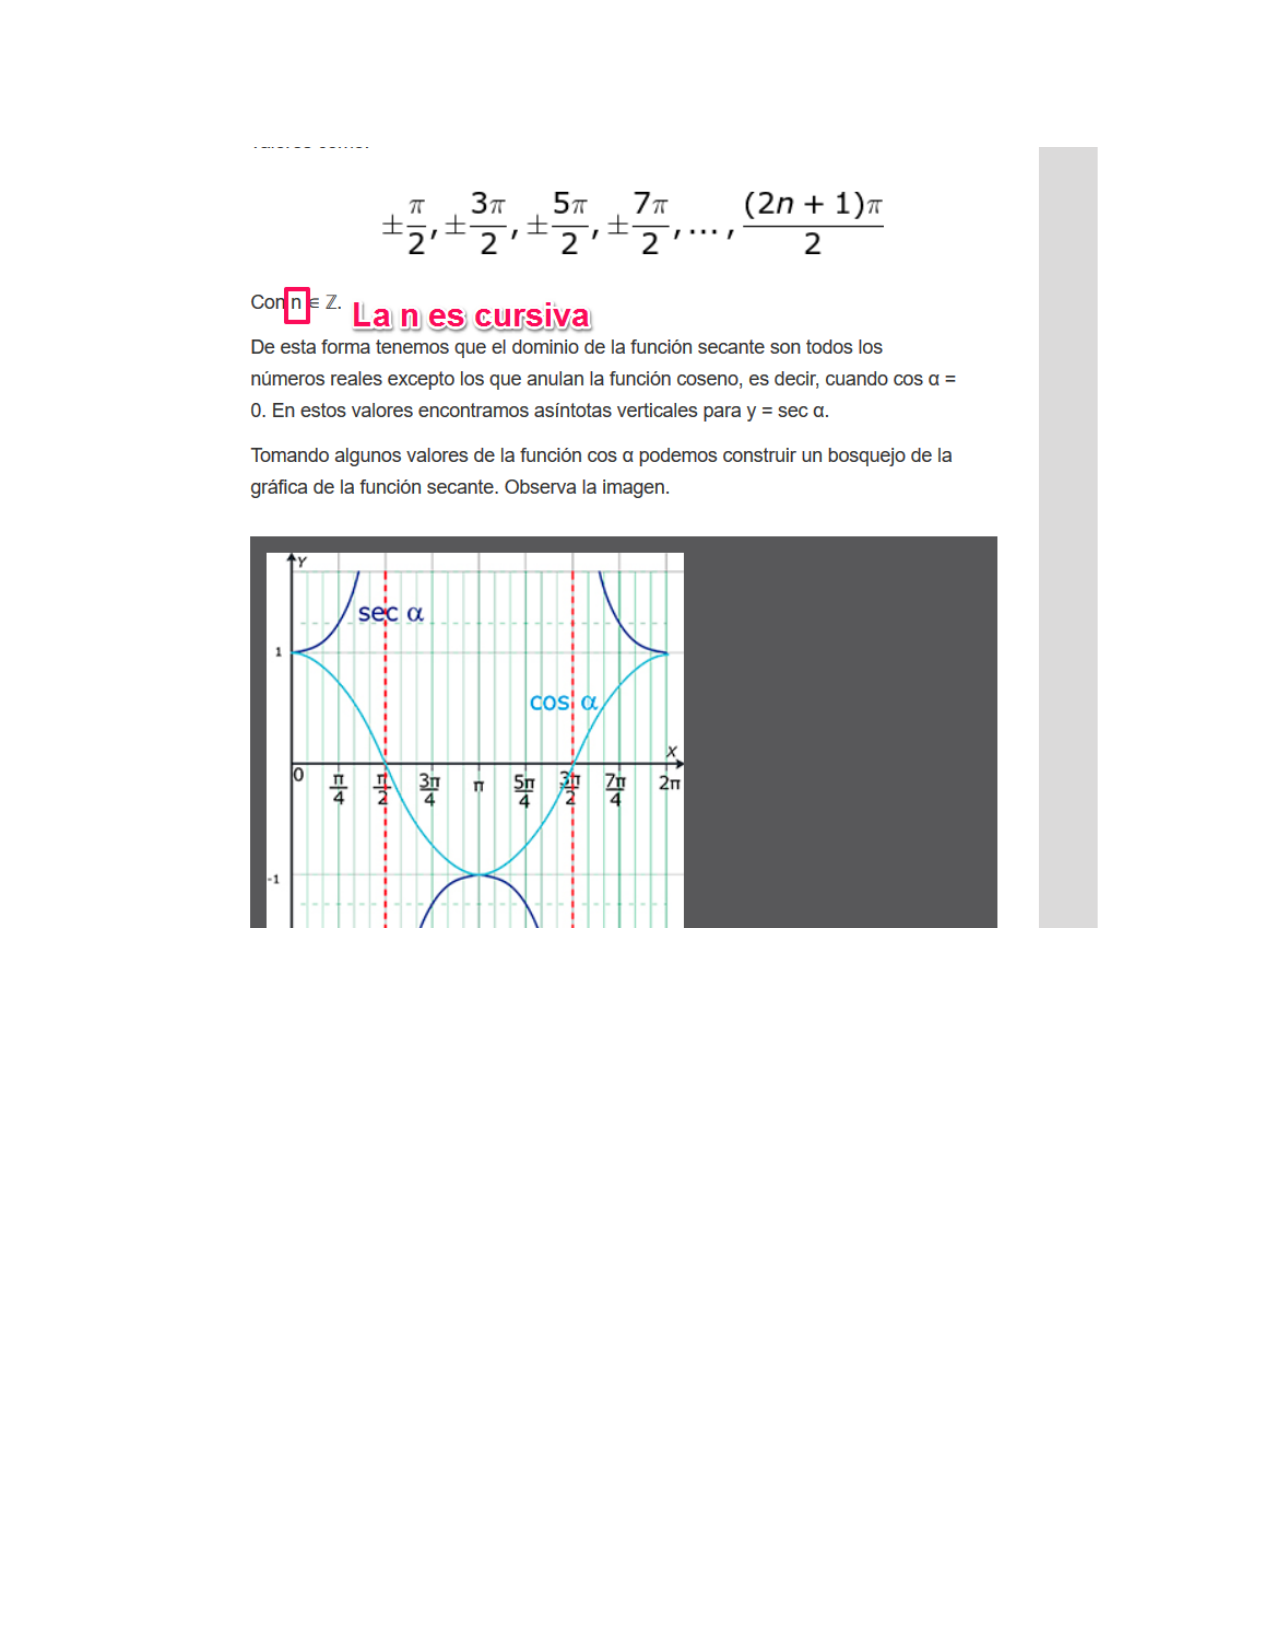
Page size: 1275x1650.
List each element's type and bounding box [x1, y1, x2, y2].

picture [177, 147, 1098, 928]
